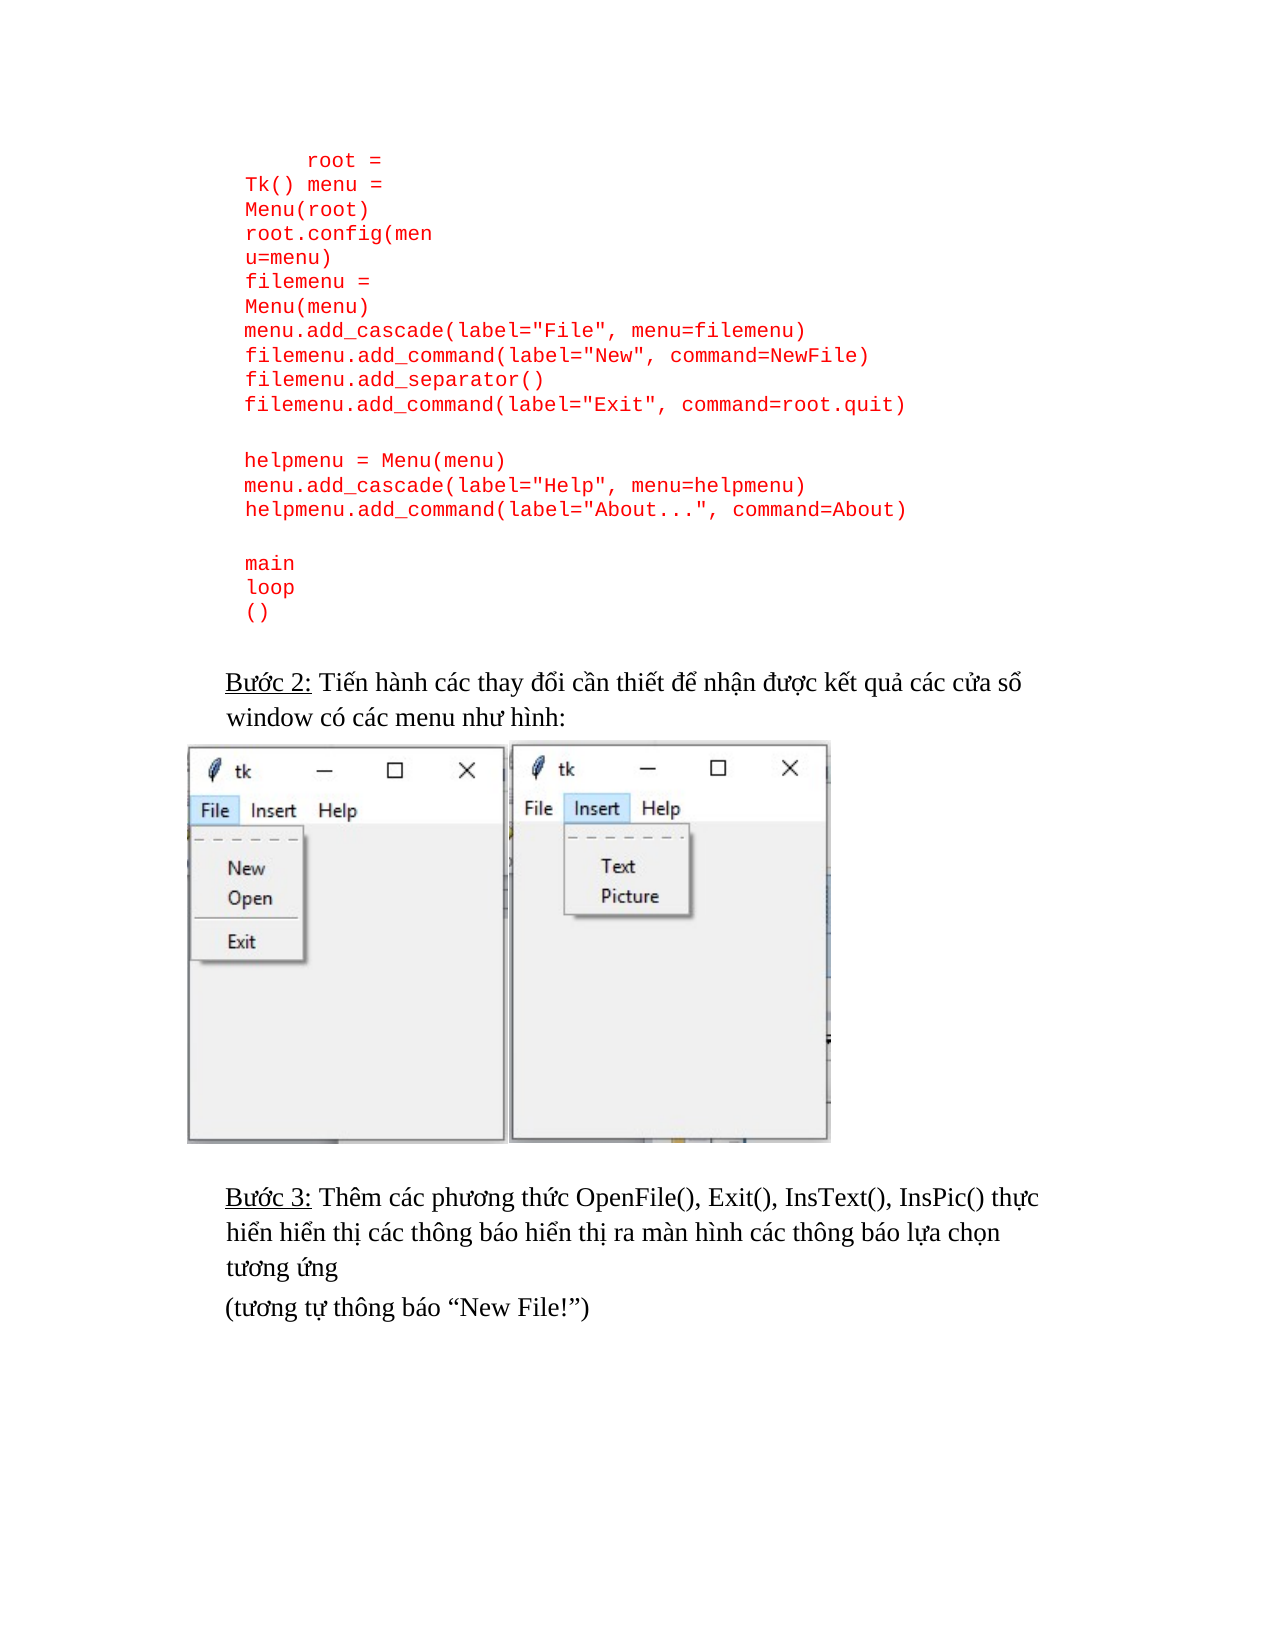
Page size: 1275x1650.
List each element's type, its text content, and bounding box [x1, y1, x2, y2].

picture [509, 740, 831, 1143]
text mainloop() [244, 524, 301, 625]
text helpmenu = Menu(menu) [244, 450, 1032, 474]
text filemenu.add_command(label="Exit", command=root.quit) [244, 393, 1032, 417]
text Bước 3: Thêm các phương thức OpenFile(), Exit(), InsText(), InsPic() thực hiển hiển thị các thông báo hiển thị ra màn hình các thông báo lựa chọn tương ứng [225, 1181, 1044, 1282]
text (tương tự thông báo “New File!”) [225, 1291, 1044, 1322]
text Bước 2: Tiến hành các thay đổi cần thiết để nhận được kết quả các cửa sổ window có các menu như hình: [225, 666, 1044, 732]
text menu.add_cascade(label="File", menu=filemenu) filemenu.add_command(label="New", command=NewFile) filemenu.add_separator() [244, 320, 1032, 392]
picture [187, 744, 508, 1144]
text root = Tk() menu = Menu(root) root.config(menu=menu) filemenu = Menu(menu) [244, 150, 438, 319]
text menu.add_cascade(label="Help", menu=helpmenu) helpmenu.add_command(label="About...", command=About) [244, 475, 1032, 523]
